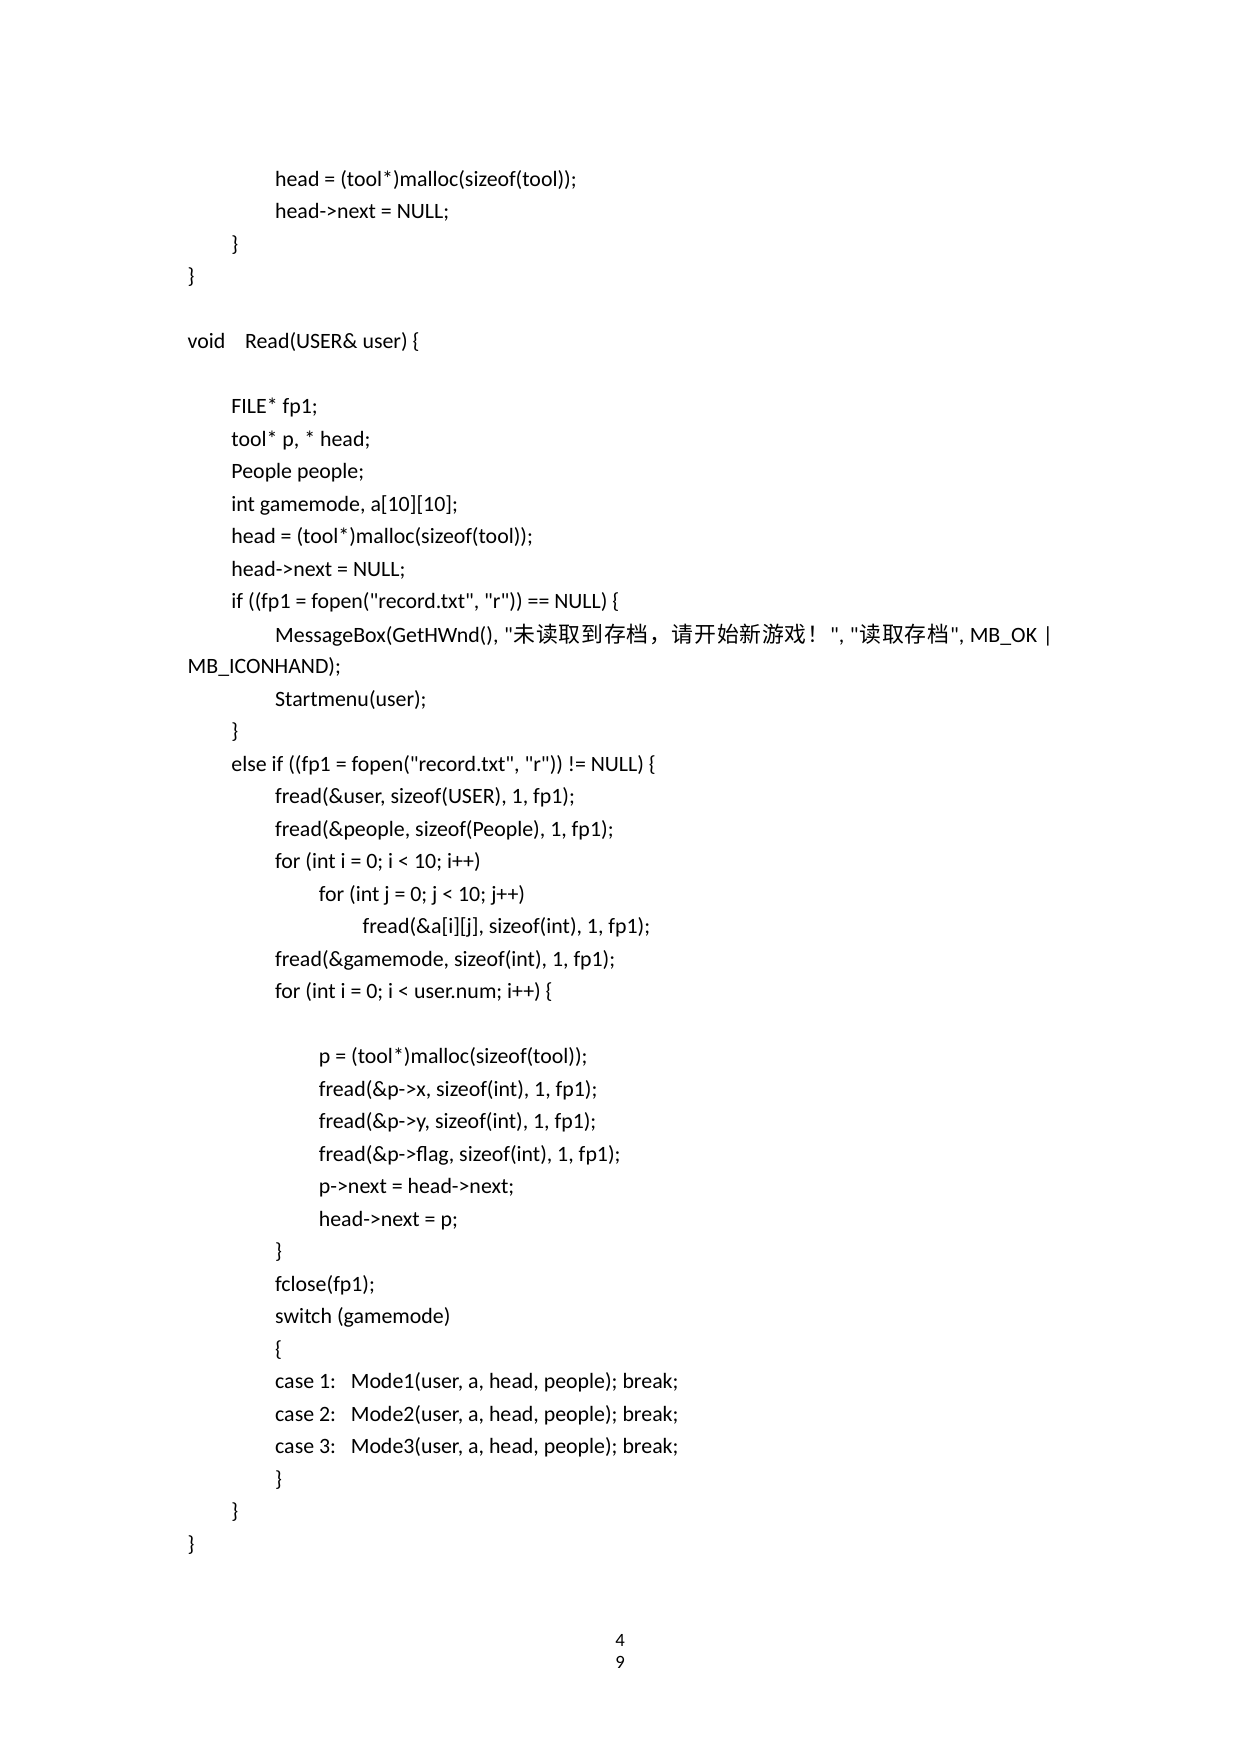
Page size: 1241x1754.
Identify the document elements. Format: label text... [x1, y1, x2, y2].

text fread(&user, sizeof(USER), 1, fp1); [187, 779, 1053, 812]
text head->next = p; [187, 1202, 1053, 1234]
text fread(&people, sizeof(People), 1, fp1); [187, 812, 1053, 844]
text fread(&gamemode, sizeof(int), 1, fp1); [187, 942, 1053, 974]
text p->next = head->next; [187, 1169, 1053, 1202]
text case 3: Mode3(user, a, head, people); break; [187, 1429, 1053, 1462]
text case 2: Mode2(user, a, head, people); break; [187, 1397, 1053, 1429]
text for (int i = 0; i < user.num; i++) { [187, 974, 1053, 1007]
text tool* p, * head; [187, 422, 1053, 454]
text head->next = NULL; [187, 194, 1053, 227]
text } [187, 1234, 1053, 1267]
text else if ((fp1 = fopen("record.txt", "r")) != NULL) { [187, 747, 1053, 779]
text fread(&a[i][j], sizeof(int), 1, fp1); [187, 909, 1053, 942]
text } [187, 1462, 1053, 1494]
text fread(&p->x, sizeof(int), 1, fp1); [187, 1072, 1053, 1104]
text for (int i = 0; i < 10; i++) [187, 844, 1053, 877]
text } [187, 227, 1053, 259]
text FILE* fp1; [187, 389, 1053, 422]
text } [187, 1527, 1053, 1559]
text fread(&p->y, sizeof(int), 1, fp1); [187, 1104, 1053, 1137]
text } [187, 259, 1053, 292]
text head = (tool*)malloc(sizeof(tool)); [187, 162, 1053, 194]
text for (int j = 0; j < 10; j++) [187, 877, 1053, 909]
text fread(&p->flag, sizeof(int), 1, fp1); [187, 1137, 1053, 1169]
text head = (tool*)malloc(sizeof(tool)); [187, 519, 1053, 552]
text if ((fp1 = fopen("record.txt", "r")) == NULL) { [187, 584, 1053, 617]
text { [187, 1332, 1053, 1364]
text MessageBox(GetHWnd(), "未读取到存档，请开始新游戏！", "读取存档", MB_OK | MB_ICONHAND); [187, 617, 1053, 682]
text } [187, 714, 1053, 747]
text case 1: Mode1(user, a, head, people); break; [187, 1364, 1053, 1397]
text switch (gamemode) [187, 1299, 1053, 1332]
text head->next = NULL; [187, 552, 1053, 584]
text int gamemode, a[10][10]; [187, 487, 1053, 519]
text Startmenu(user); [187, 682, 1053, 714]
text } [187, 1494, 1053, 1527]
text People people; [187, 454, 1053, 487]
text fclose(fp1); [187, 1267, 1053, 1299]
text p = (tool*)malloc(sizeof(tool)); [187, 1039, 1053, 1072]
text void Read(USER& user) { [187, 324, 1053, 357]
